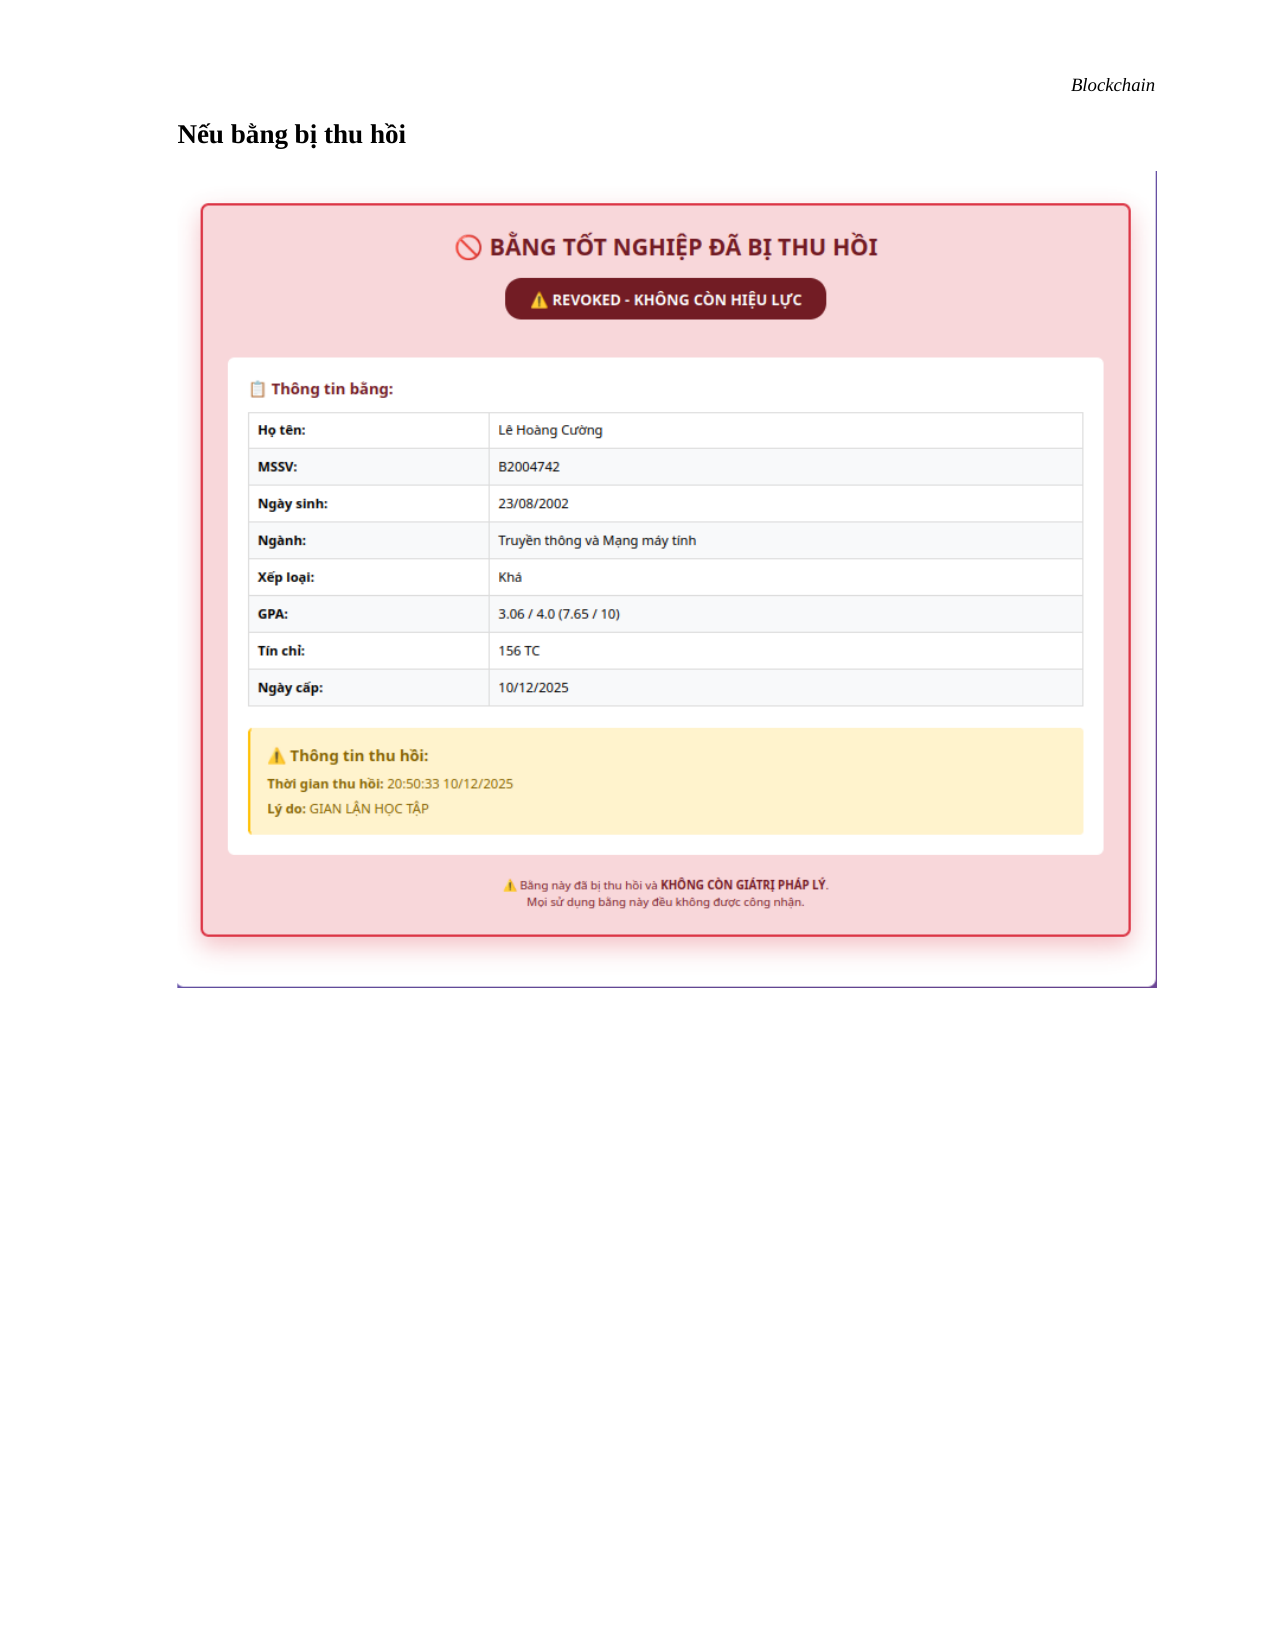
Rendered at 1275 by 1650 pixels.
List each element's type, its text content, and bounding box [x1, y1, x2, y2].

picture [177, 171, 1157, 988]
text Nếu bằng bị thu hồi [177, 118, 1157, 149]
